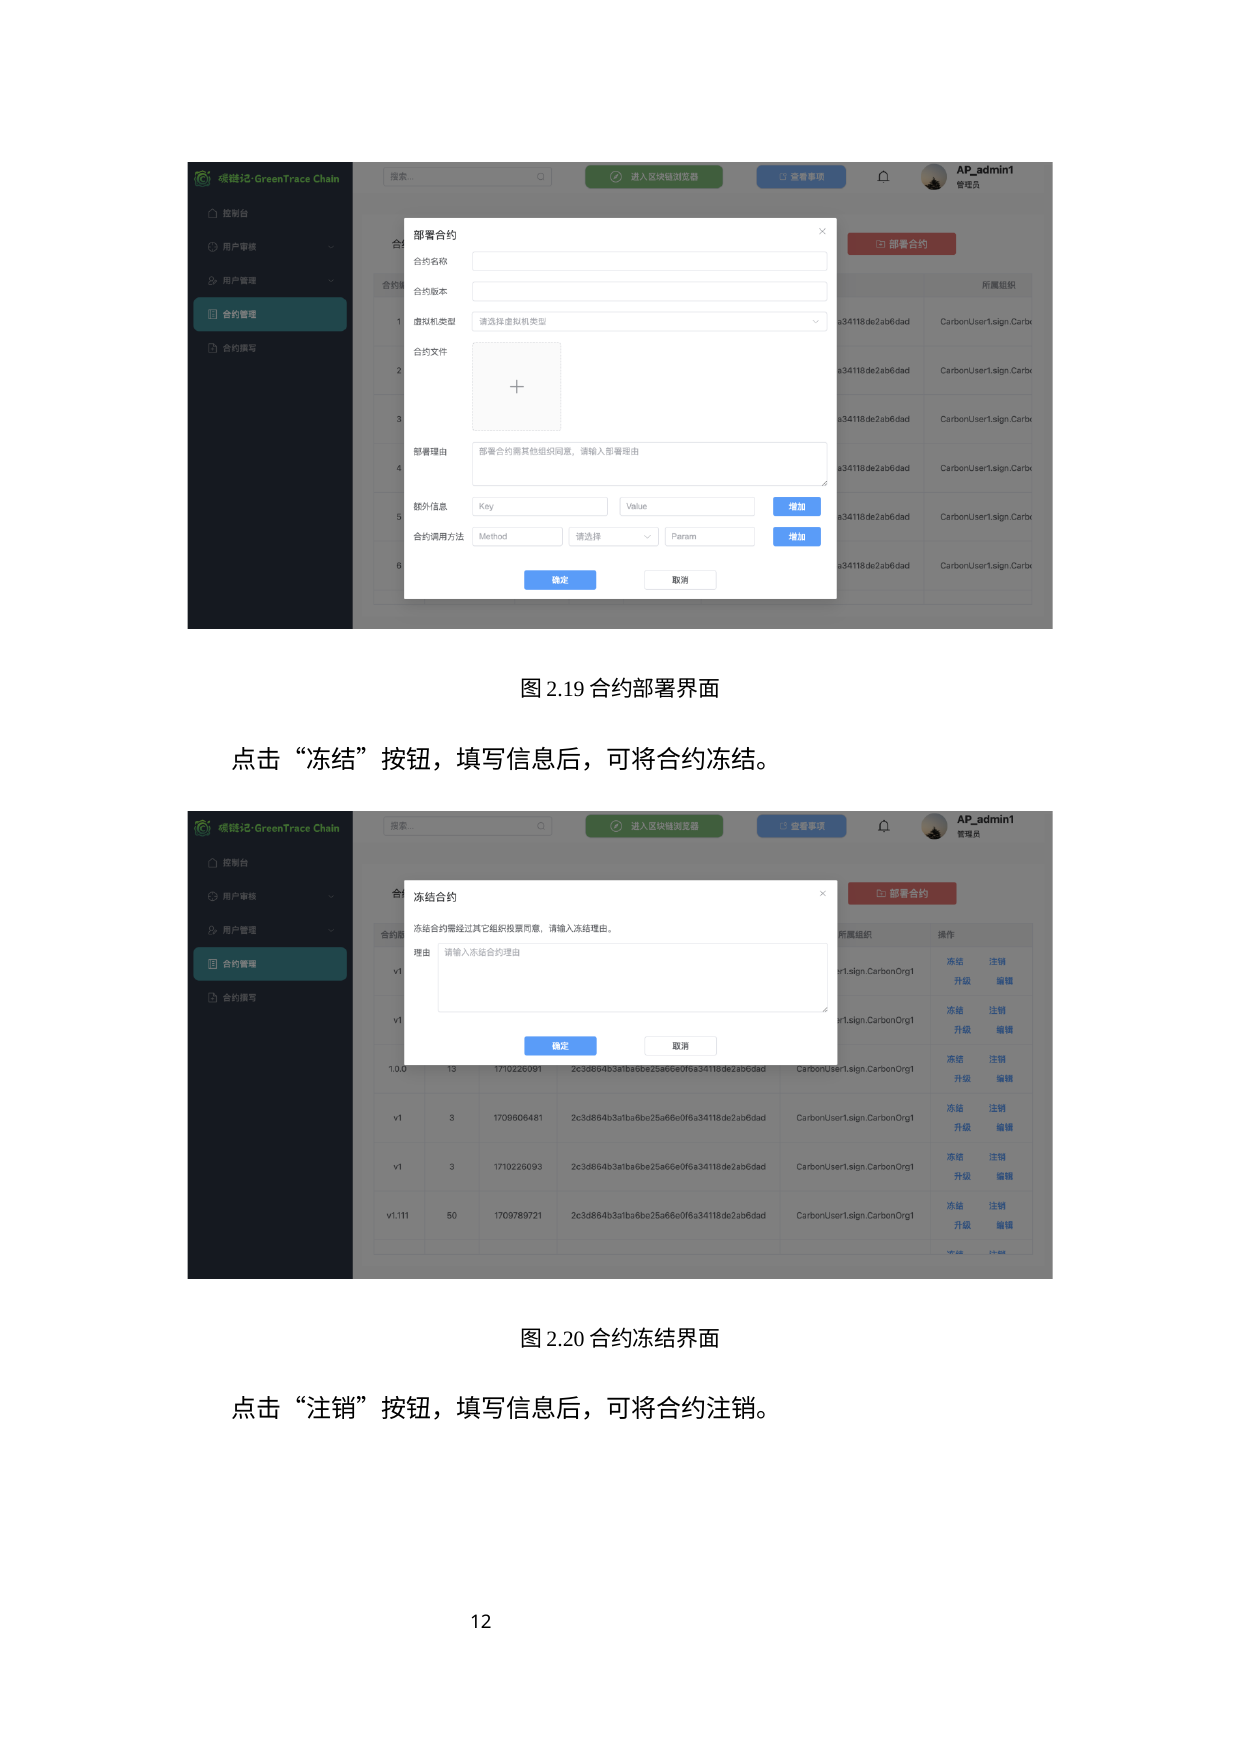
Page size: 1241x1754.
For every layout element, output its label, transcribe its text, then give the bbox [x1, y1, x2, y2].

text 图2.19合约部署界面 [187, 671, 1053, 703]
text 图2.20合约冻结界面 [187, 1321, 1053, 1353]
text 点击“冻结”按钮，填写信息后，可将合约冻结。 [187, 725, 1053, 790]
text 点击“注销”按钮，填写信息后，可将合约注销。 [187, 1374, 1053, 1439]
picture [187, 811, 1053, 1279]
picture [187, 162, 1053, 629]
